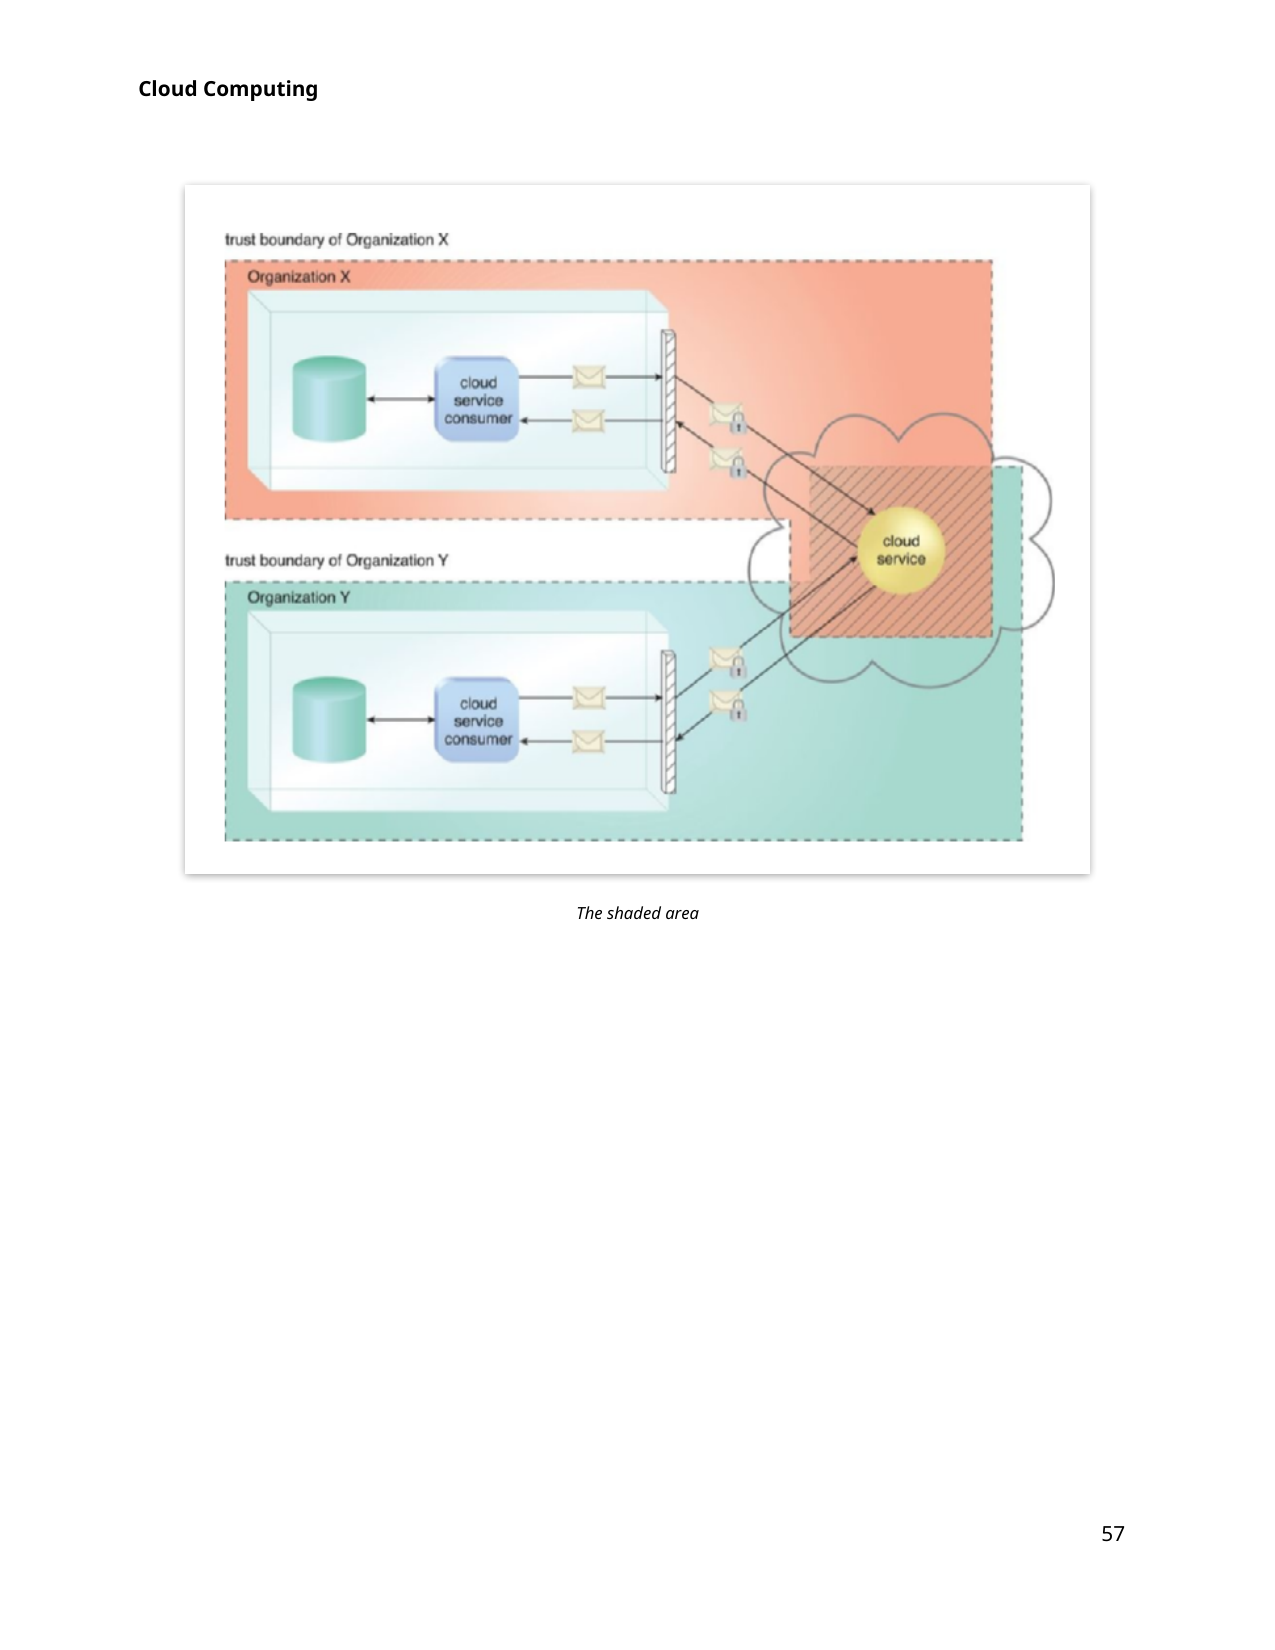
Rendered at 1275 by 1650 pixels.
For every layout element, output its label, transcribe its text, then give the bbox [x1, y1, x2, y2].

text The shaded area [150, 902, 1125, 924]
picture [200, 199, 1075, 859]
